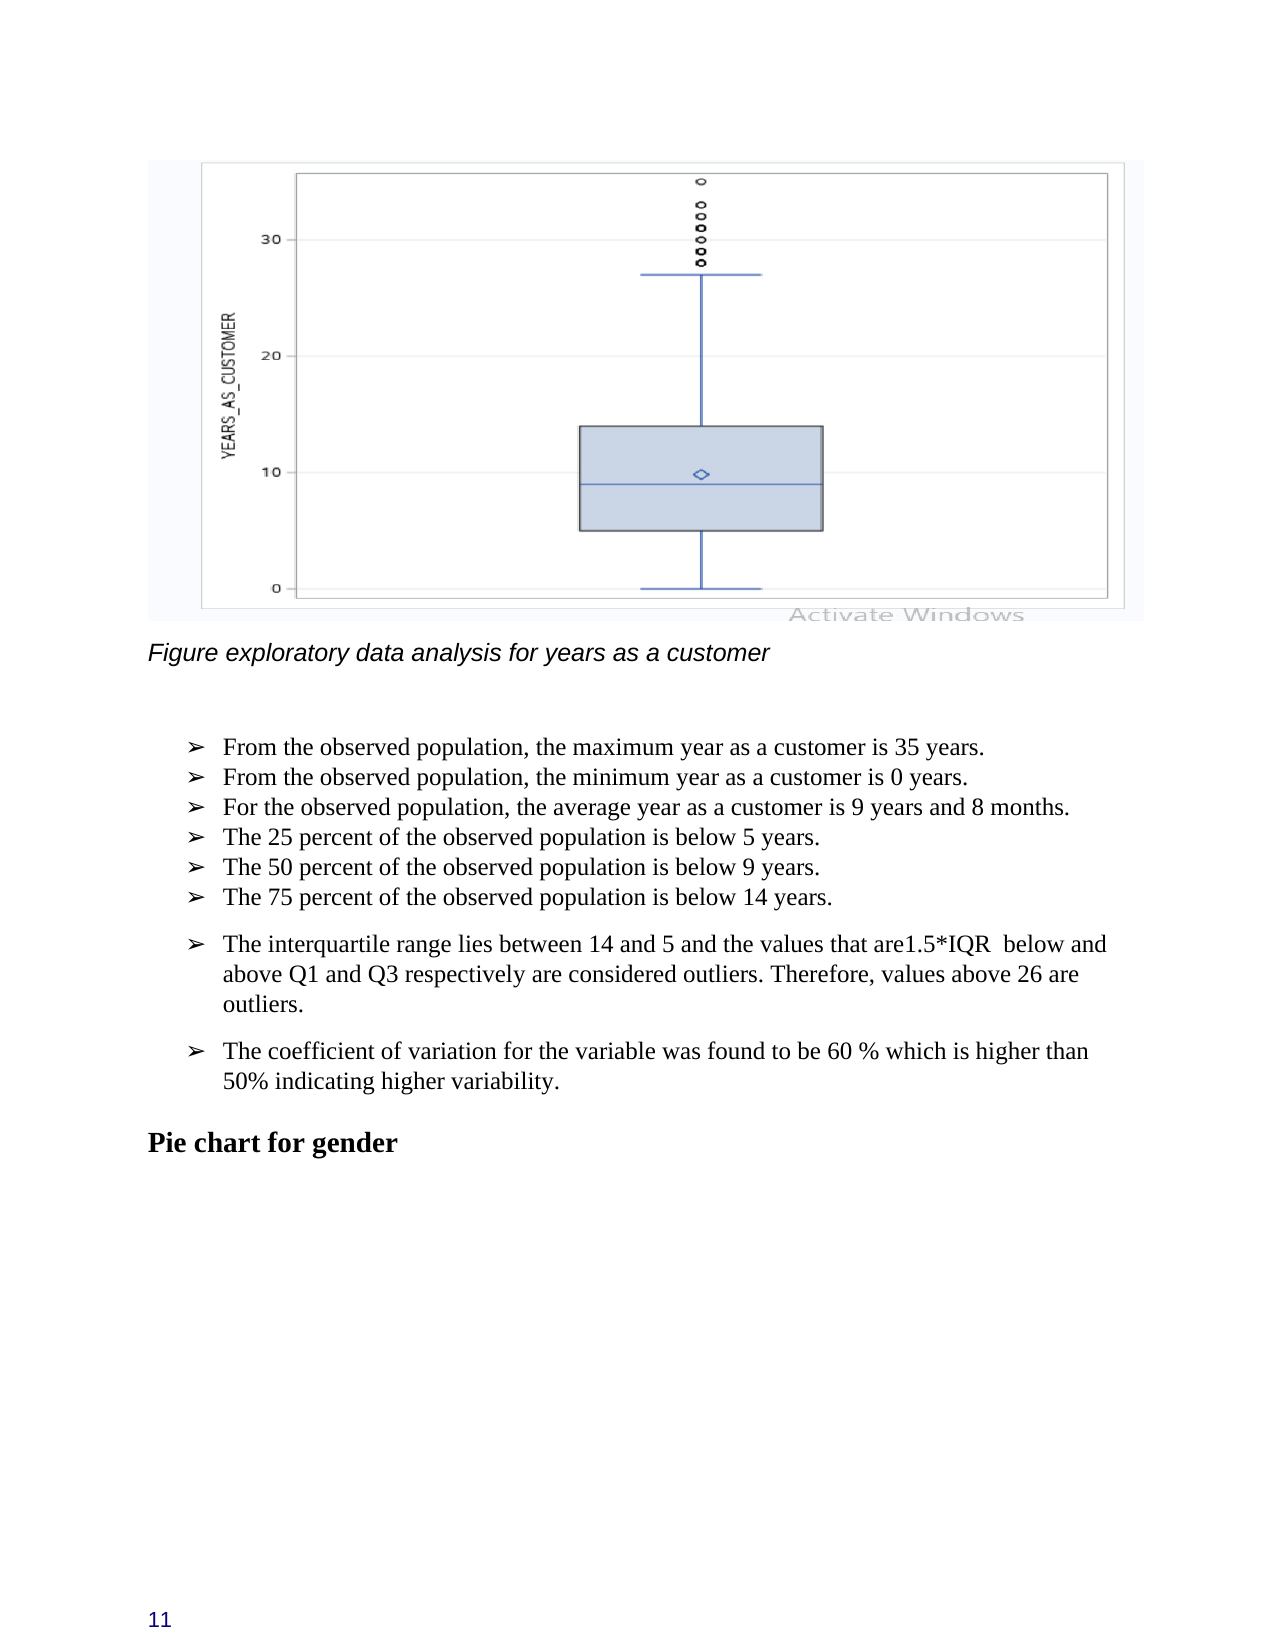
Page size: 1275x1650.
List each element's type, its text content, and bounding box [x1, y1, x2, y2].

picture [147, 147, 1144, 621]
list The coefficient of variation for the variable was found to be 60 % which is higher than 50% indicating higher variability. [185, 1036, 1127, 1095]
list From the observed population, the maximum year as a customer is 35 years. [185, 732, 1127, 760]
list The interquartile range lies between 14 and 5 and the values that are1.5*IQR below and above Q1 and Q3 respectively are considered outliers. Therefore, values above 26 are outliers. [185, 929, 1127, 1018]
text Figure exploratory data analysis for years as a customer [148, 638, 1127, 667]
list The 75 percent of the observed population is below 14 years. [185, 882, 1127, 911]
list For the observed population, the average year as a customer is 9 years and 8 months. [185, 792, 1127, 821]
list The 25 percent of the observed population is below 5 years. [185, 822, 1127, 851]
list From the observed population, the minimum year as a customer is 0 years. [185, 762, 1127, 790]
subtitle Pie chart for gender [148, 1125, 1127, 1159]
list The 50 percent of the observed population is below 9 years. [185, 852, 1127, 881]
